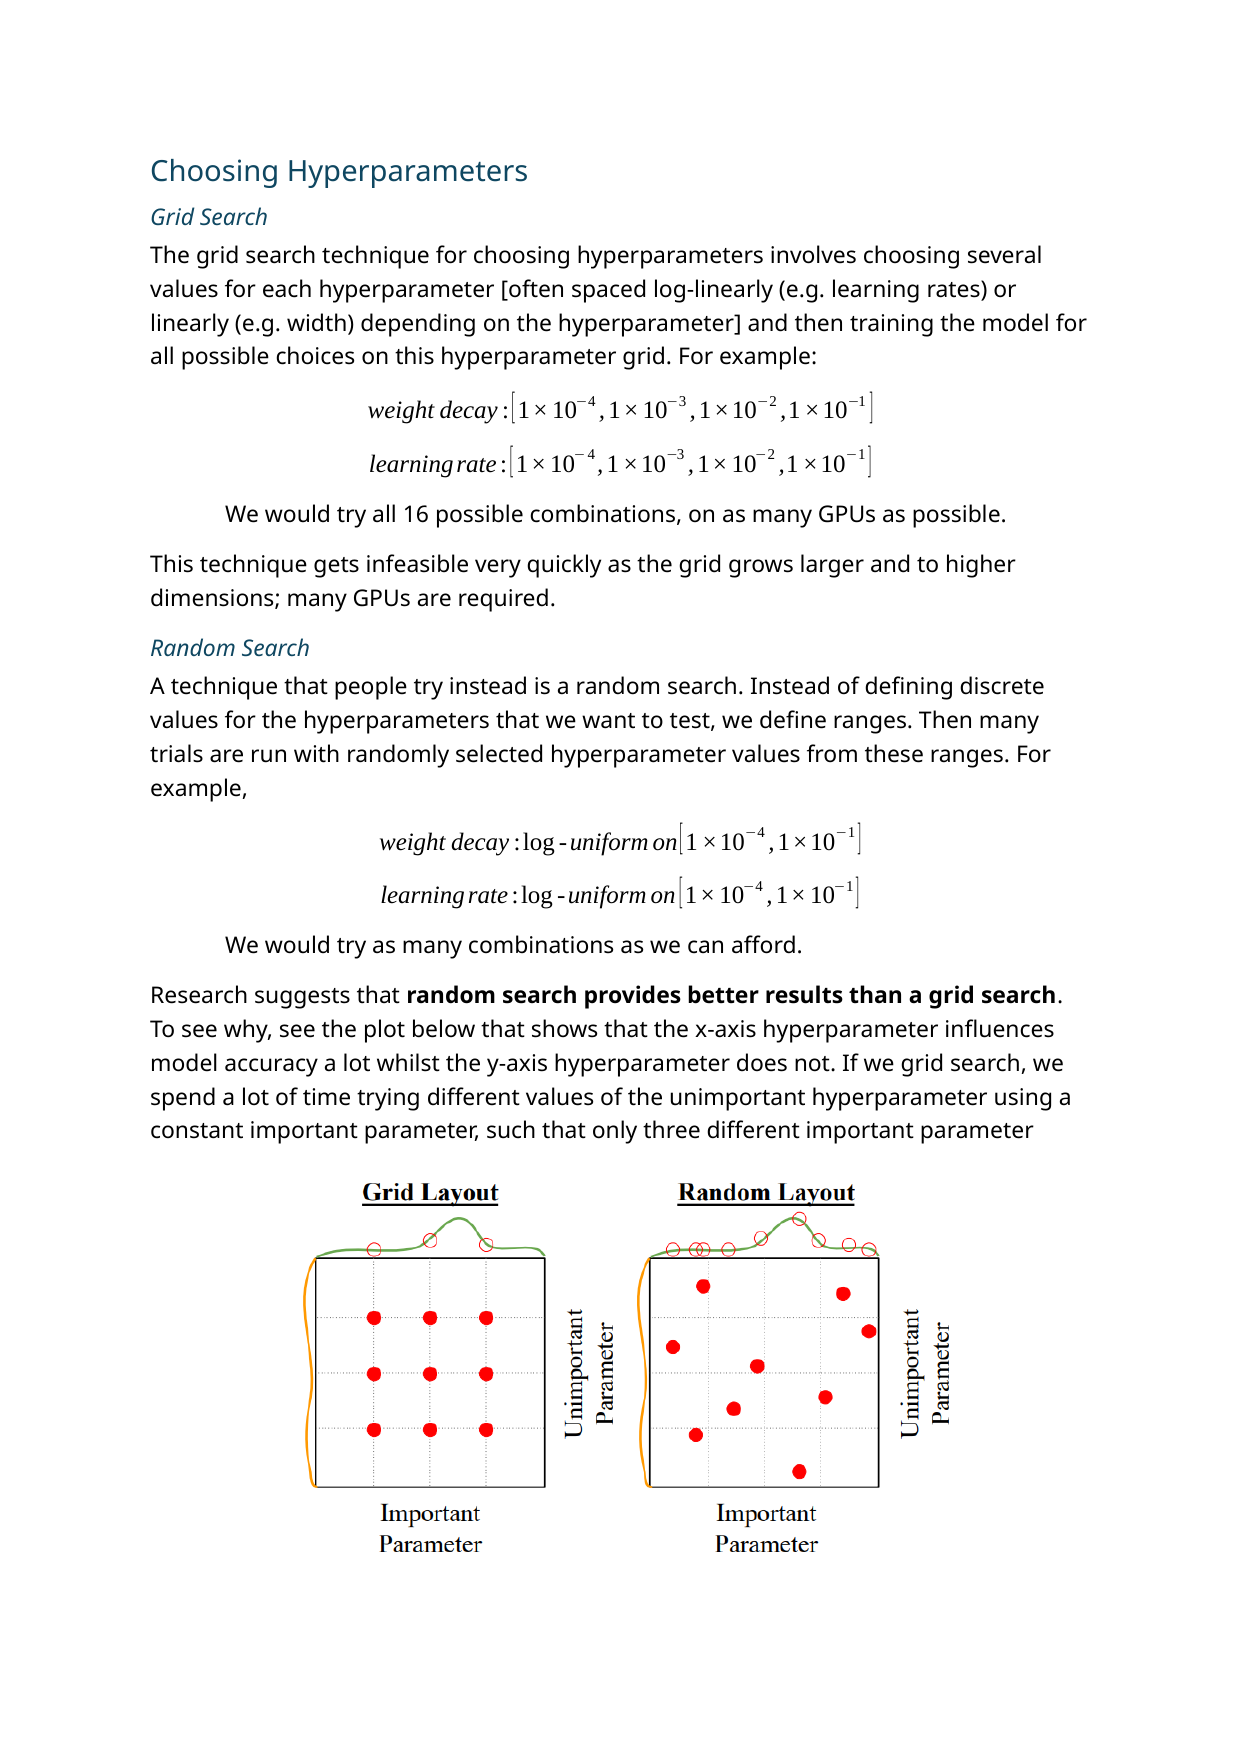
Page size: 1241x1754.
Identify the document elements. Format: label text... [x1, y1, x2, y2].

text The grid search technique for choosing hyperparameters involves choosing several values for each hyperparameter [often spaced log-linearly (e.g. learning rates) or linearly (e.g. width) depending on the hyperparameter] and then training the model for all possible choices on this hyperparameter grid. For example: [150, 239, 1090, 372]
text We would try as many combinations as we can afford. [150, 929, 1090, 960]
picture [284, 1175, 957, 1560]
text This technique gets infeasible very quickly as the grid grows larger and to higher dimensions; many GPUs are required. [150, 548, 1090, 613]
text A technique that people try instead is a random search. Instead of defining discrete values for the hyperparameters that we want to test, we define ranges. Then many trials are run with randomly selected hyperparameter values from these ranges. For example, [150, 670, 1090, 803]
text Research suggests that random search provides better results than a grid search. To see why, see the plot below that shows that the x-axis hyperparameter influences model accuracy a lot whilst the y-axis hyperparameter does not. If we grid search, we spend a lot of time trying different values of the unimportant hyperparameter using a constant important parameter, such that only three different important parameter values are investigated in total. In contrast, the random search tries many more different values for the important hyperparameter. [150, 979, 1090, 1146]
subtitle Grid Search [150, 201, 1090, 232]
subtitle Choosing Hyperparameters [150, 150, 1090, 190]
text We would try all 16 possible combinations, on as many GPUs as possible. [150, 498, 1090, 529]
subtitle Random Search [150, 632, 1090, 664]
